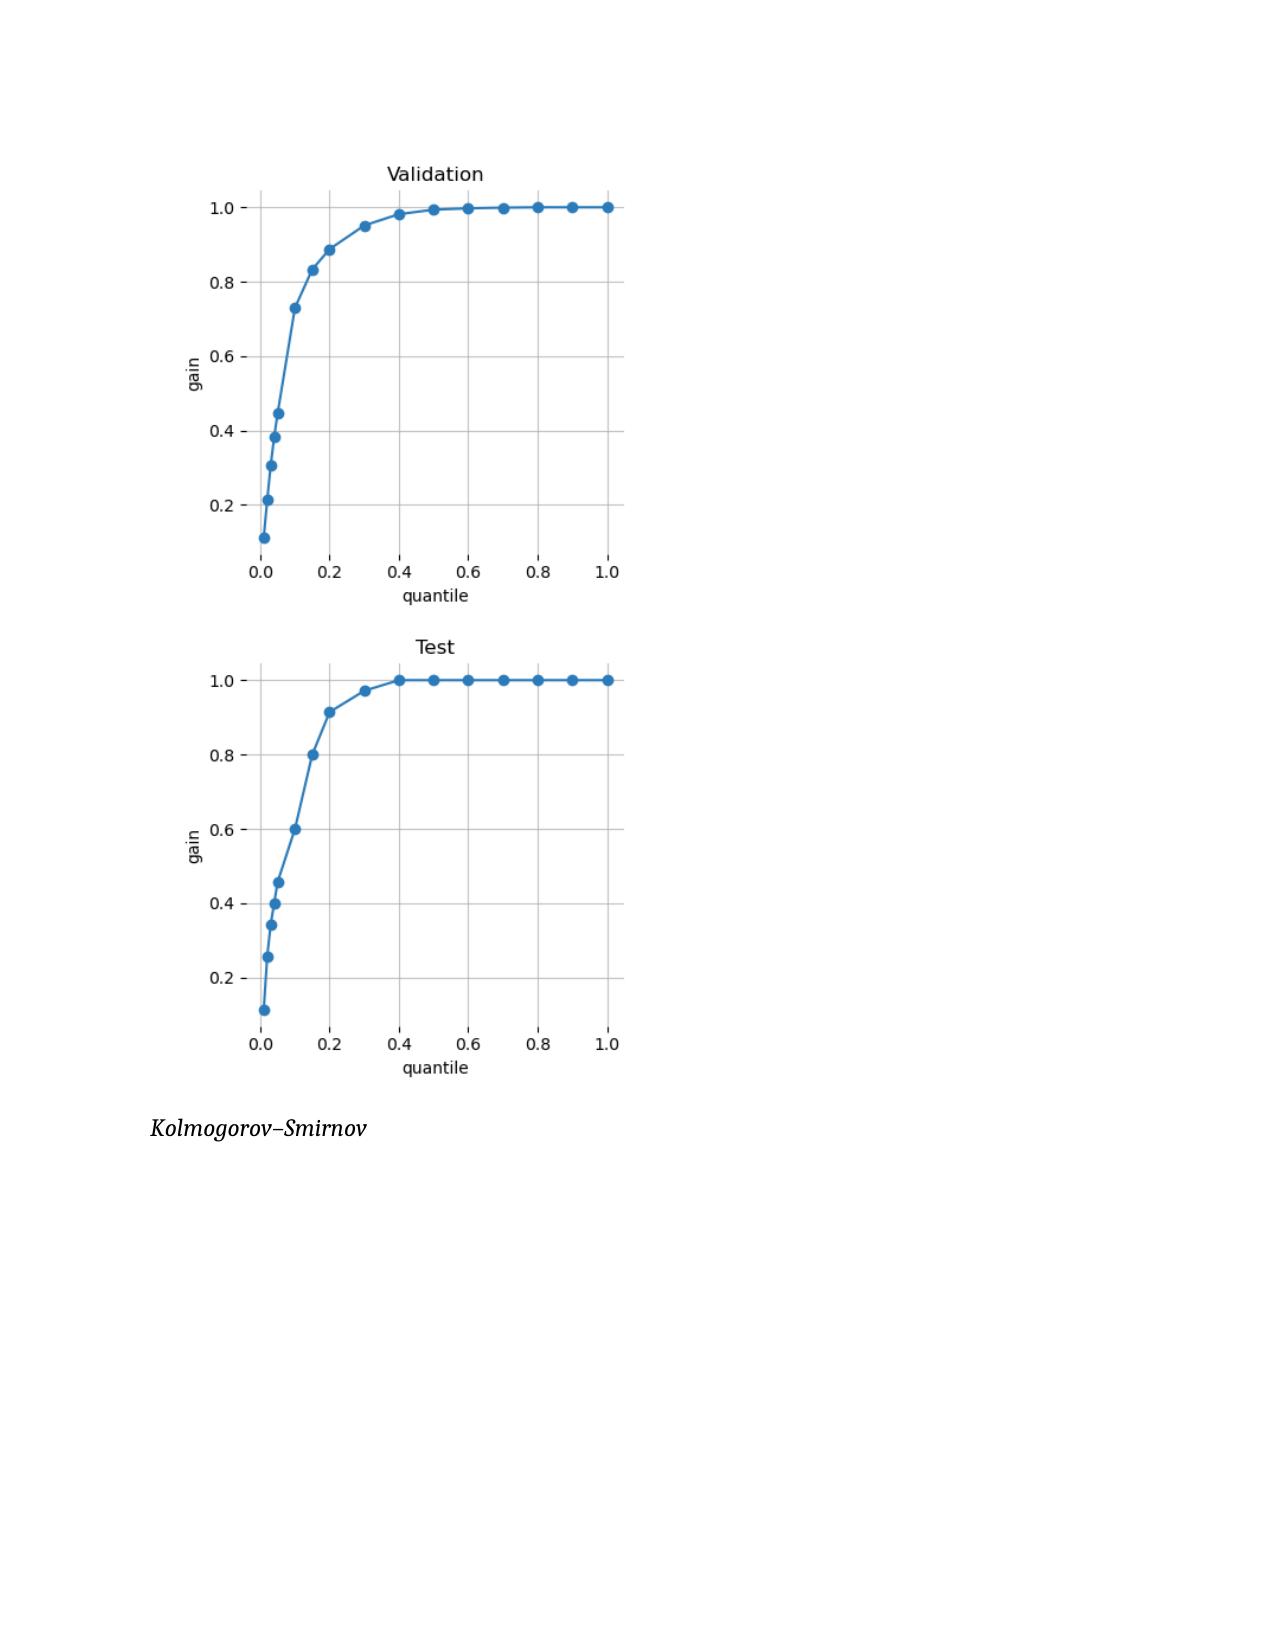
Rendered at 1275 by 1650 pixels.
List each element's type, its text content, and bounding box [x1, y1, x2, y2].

picture [168, 150, 642, 1095]
text Kolmogorov–Smirnov [150, 1113, 1125, 1142]
